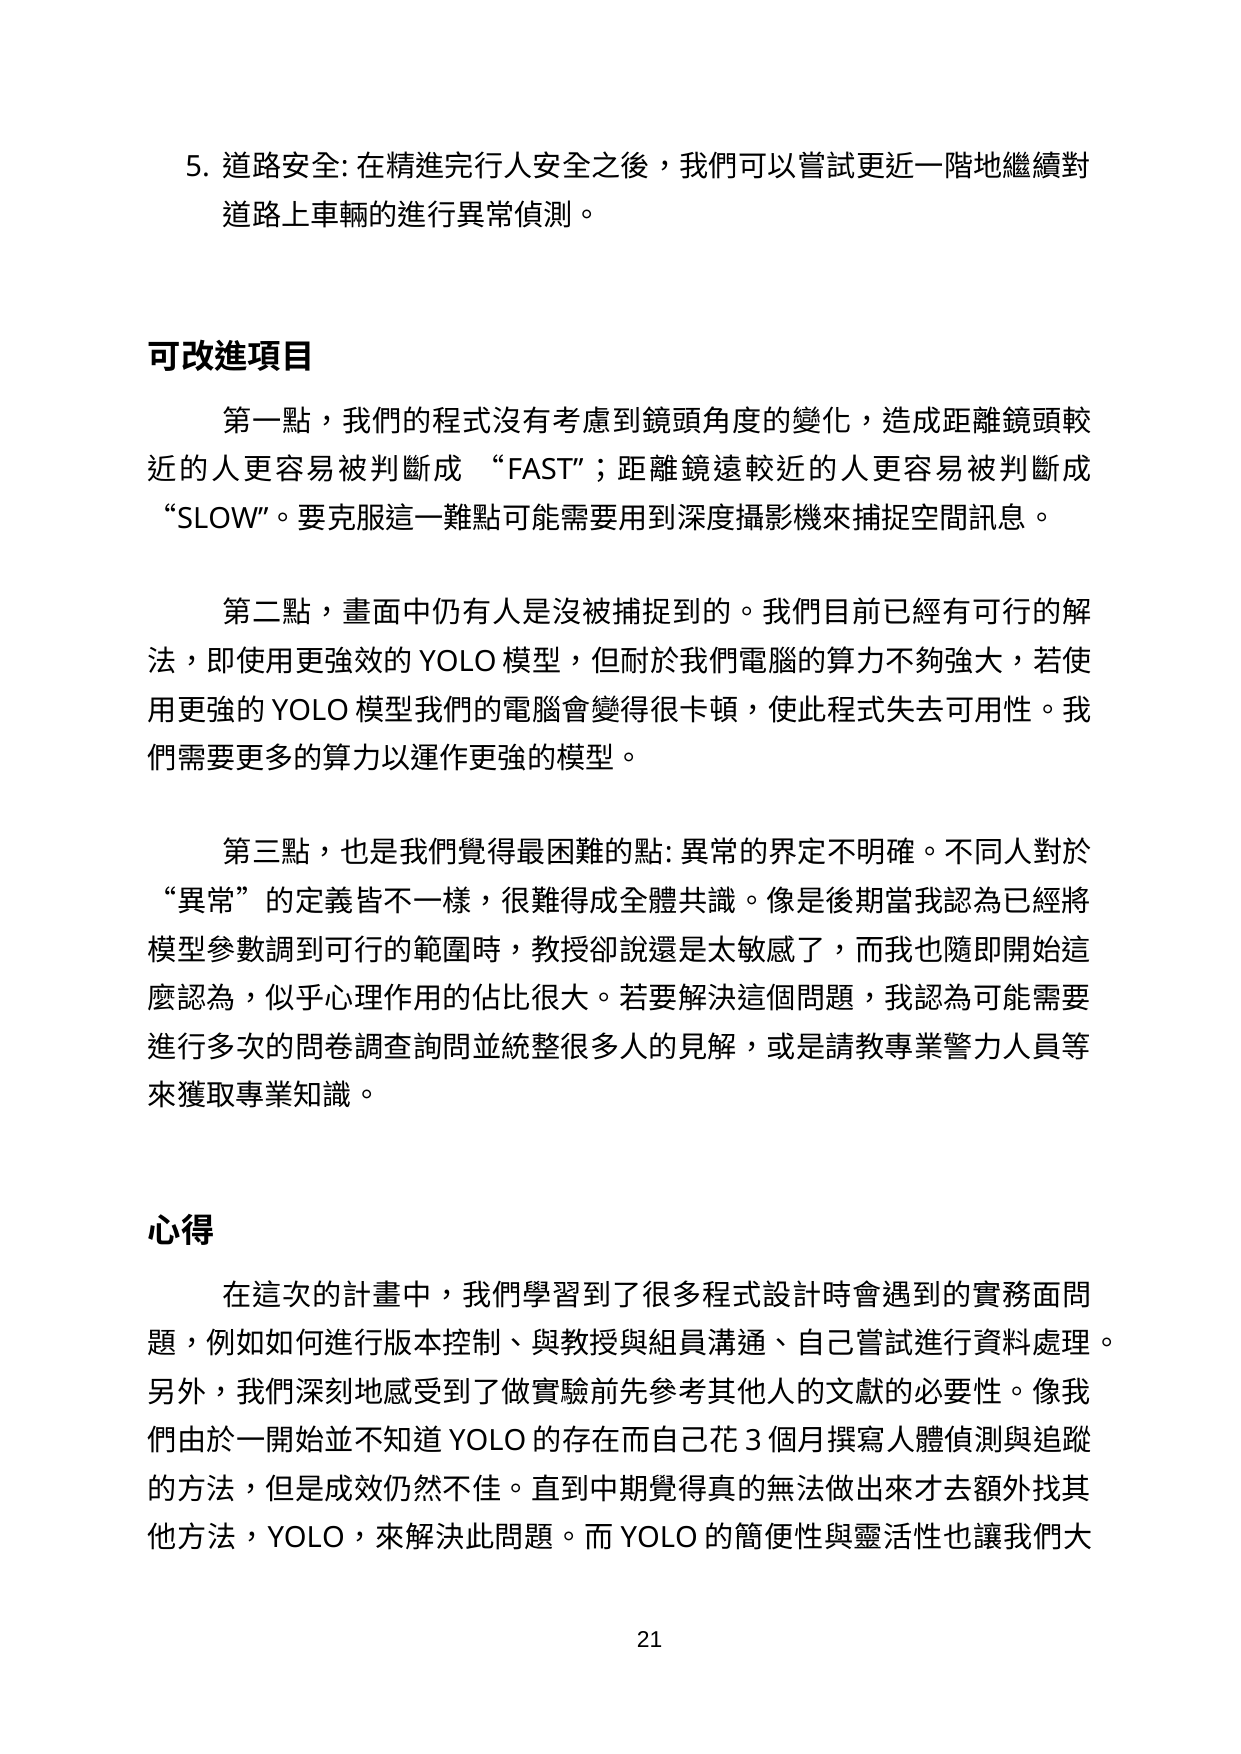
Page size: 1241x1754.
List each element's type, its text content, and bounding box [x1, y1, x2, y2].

text 第一點，我們的程式沒有考慮到鏡頭角度的變化，造成距離鏡頭較近的人更容易被判斷成 “FAST”；距離鏡遠較近的人更容易被判斷成 “SLOW”。要克服這一難點可能需要用到深度攝影機來捕捉空間訊息。 [148, 397, 1092, 537]
text 第二點，畫面中仍有人是沒被捕捉到的。我們目前已經有可行的解法，即使用更強效的YOLO模型，但耐於我們電腦的算力不夠強大，若使用更強的YOLO模型我們的電腦會變得很卡頓，使此程式失去可用性。我們需要更多的算力以運作更強的模型。 [148, 589, 1092, 777]
subtitle 心得 [148, 1203, 1092, 1252]
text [148, 1271, 1092, 1556]
list 道路安全: 在精進完行人安全之後，我們可以嘗試更近一階地繼續對道路上車輛的進行異常偵測。 [185, 142, 1092, 233]
subtitle 可改進項目 [148, 329, 1092, 378]
text 第三點，也是我們覺得最困難的點: 異常的界定不明確。不同人對於“異常”的定義皆不一樣，很難得成全體共識。像是後期當我認為已經將模型參數調到可行的範圍時，教授卻說還是太敏感了，而我也隨即開始這麼認為，似乎心理作用的佔比很大。若要解決這個問題，我認為可能需要進行多次的問卷調查詢問並統整很多人的見解，或是請教專業警力人員等來獲取專業知識。 [148, 829, 1092, 1114]
